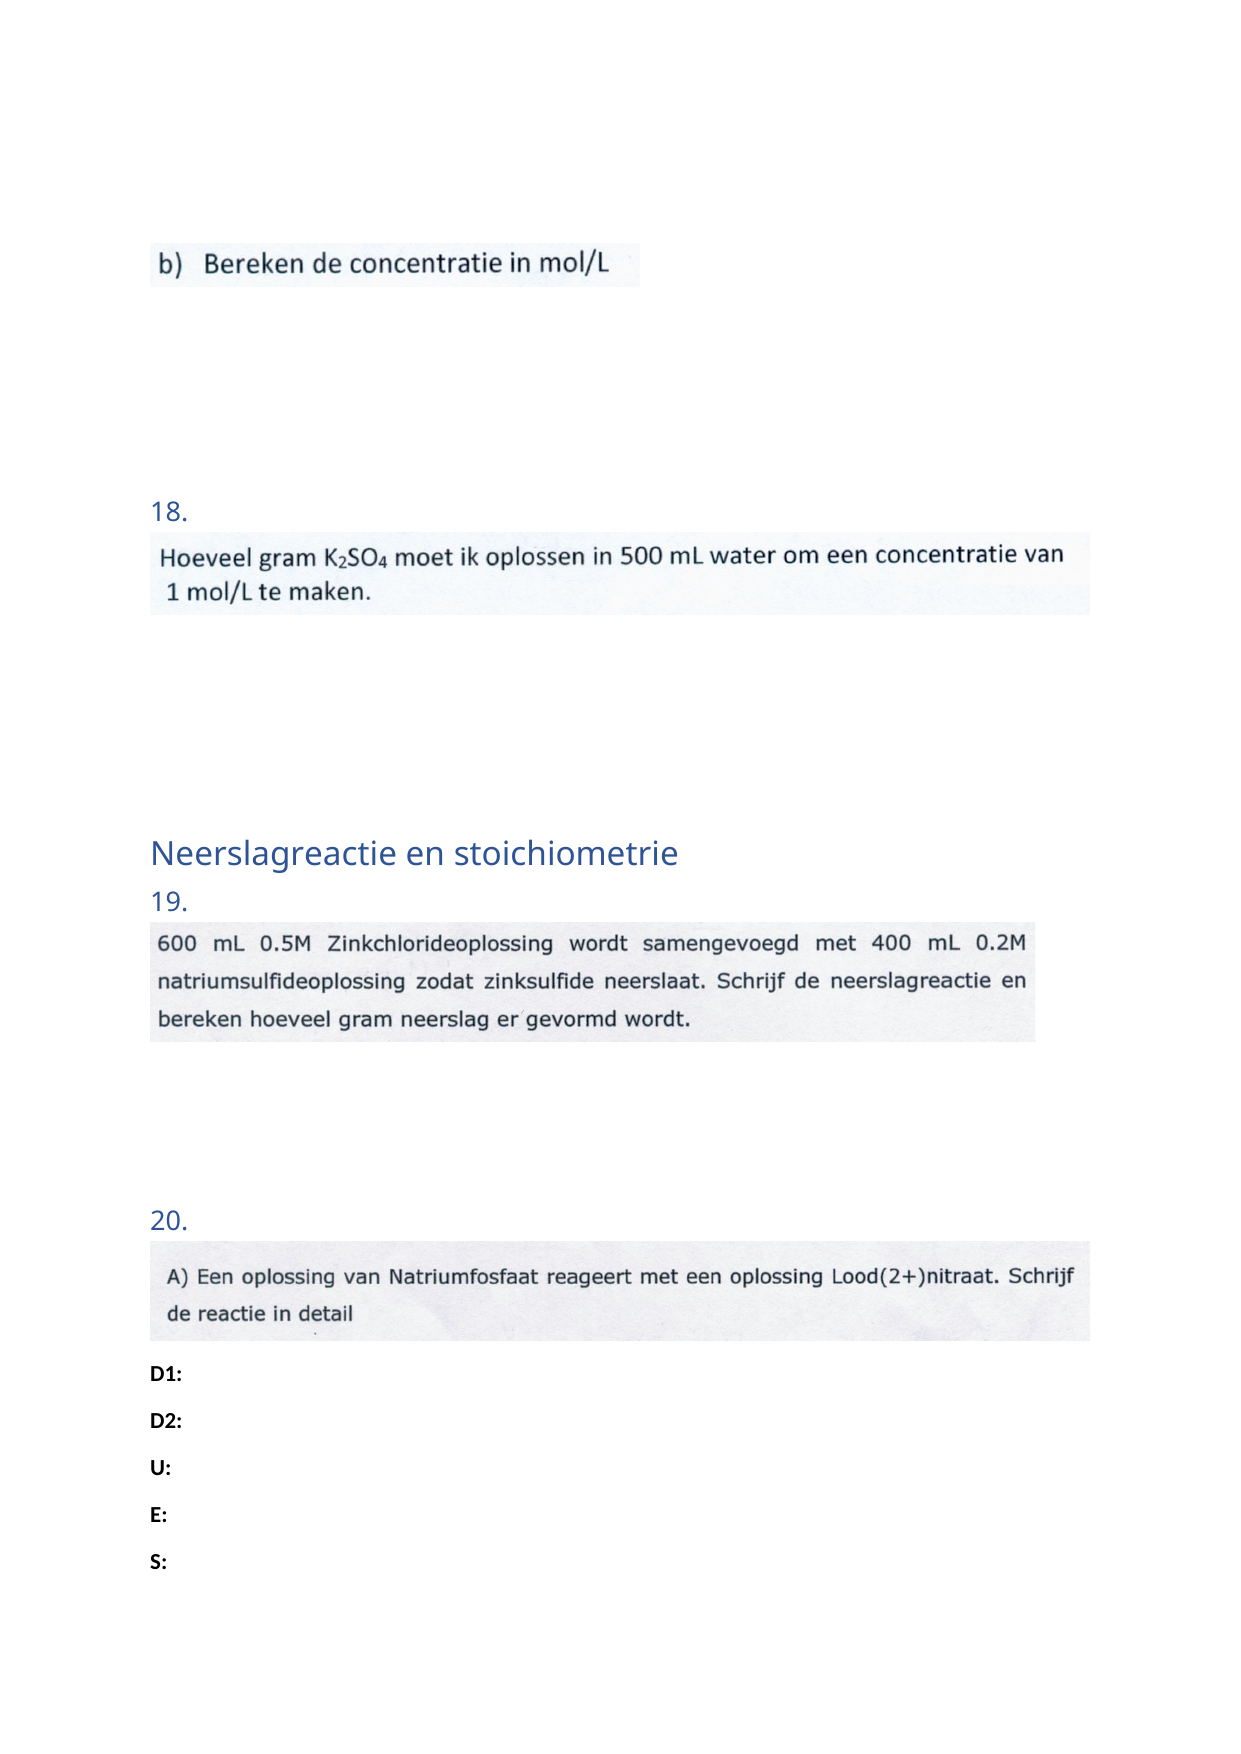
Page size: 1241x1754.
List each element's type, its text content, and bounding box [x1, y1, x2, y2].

text S: [150, 1547, 1090, 1575]
text D2: [150, 1406, 1090, 1434]
subtitle 20. [150, 1201, 1090, 1238]
subtitle 19. [150, 883, 1090, 919]
picture [150, 532, 1091, 615]
subtitle Neerslagreactie en stoichiometrie [150, 829, 1090, 875]
text E: [150, 1500, 1090, 1528]
text U: [150, 1453, 1090, 1481]
picture [150, 922, 1036, 1042]
text D1: [150, 1359, 1090, 1387]
picture [150, 243, 640, 287]
picture [150, 1241, 1091, 1341]
subtitle 18. [150, 493, 1090, 529]
